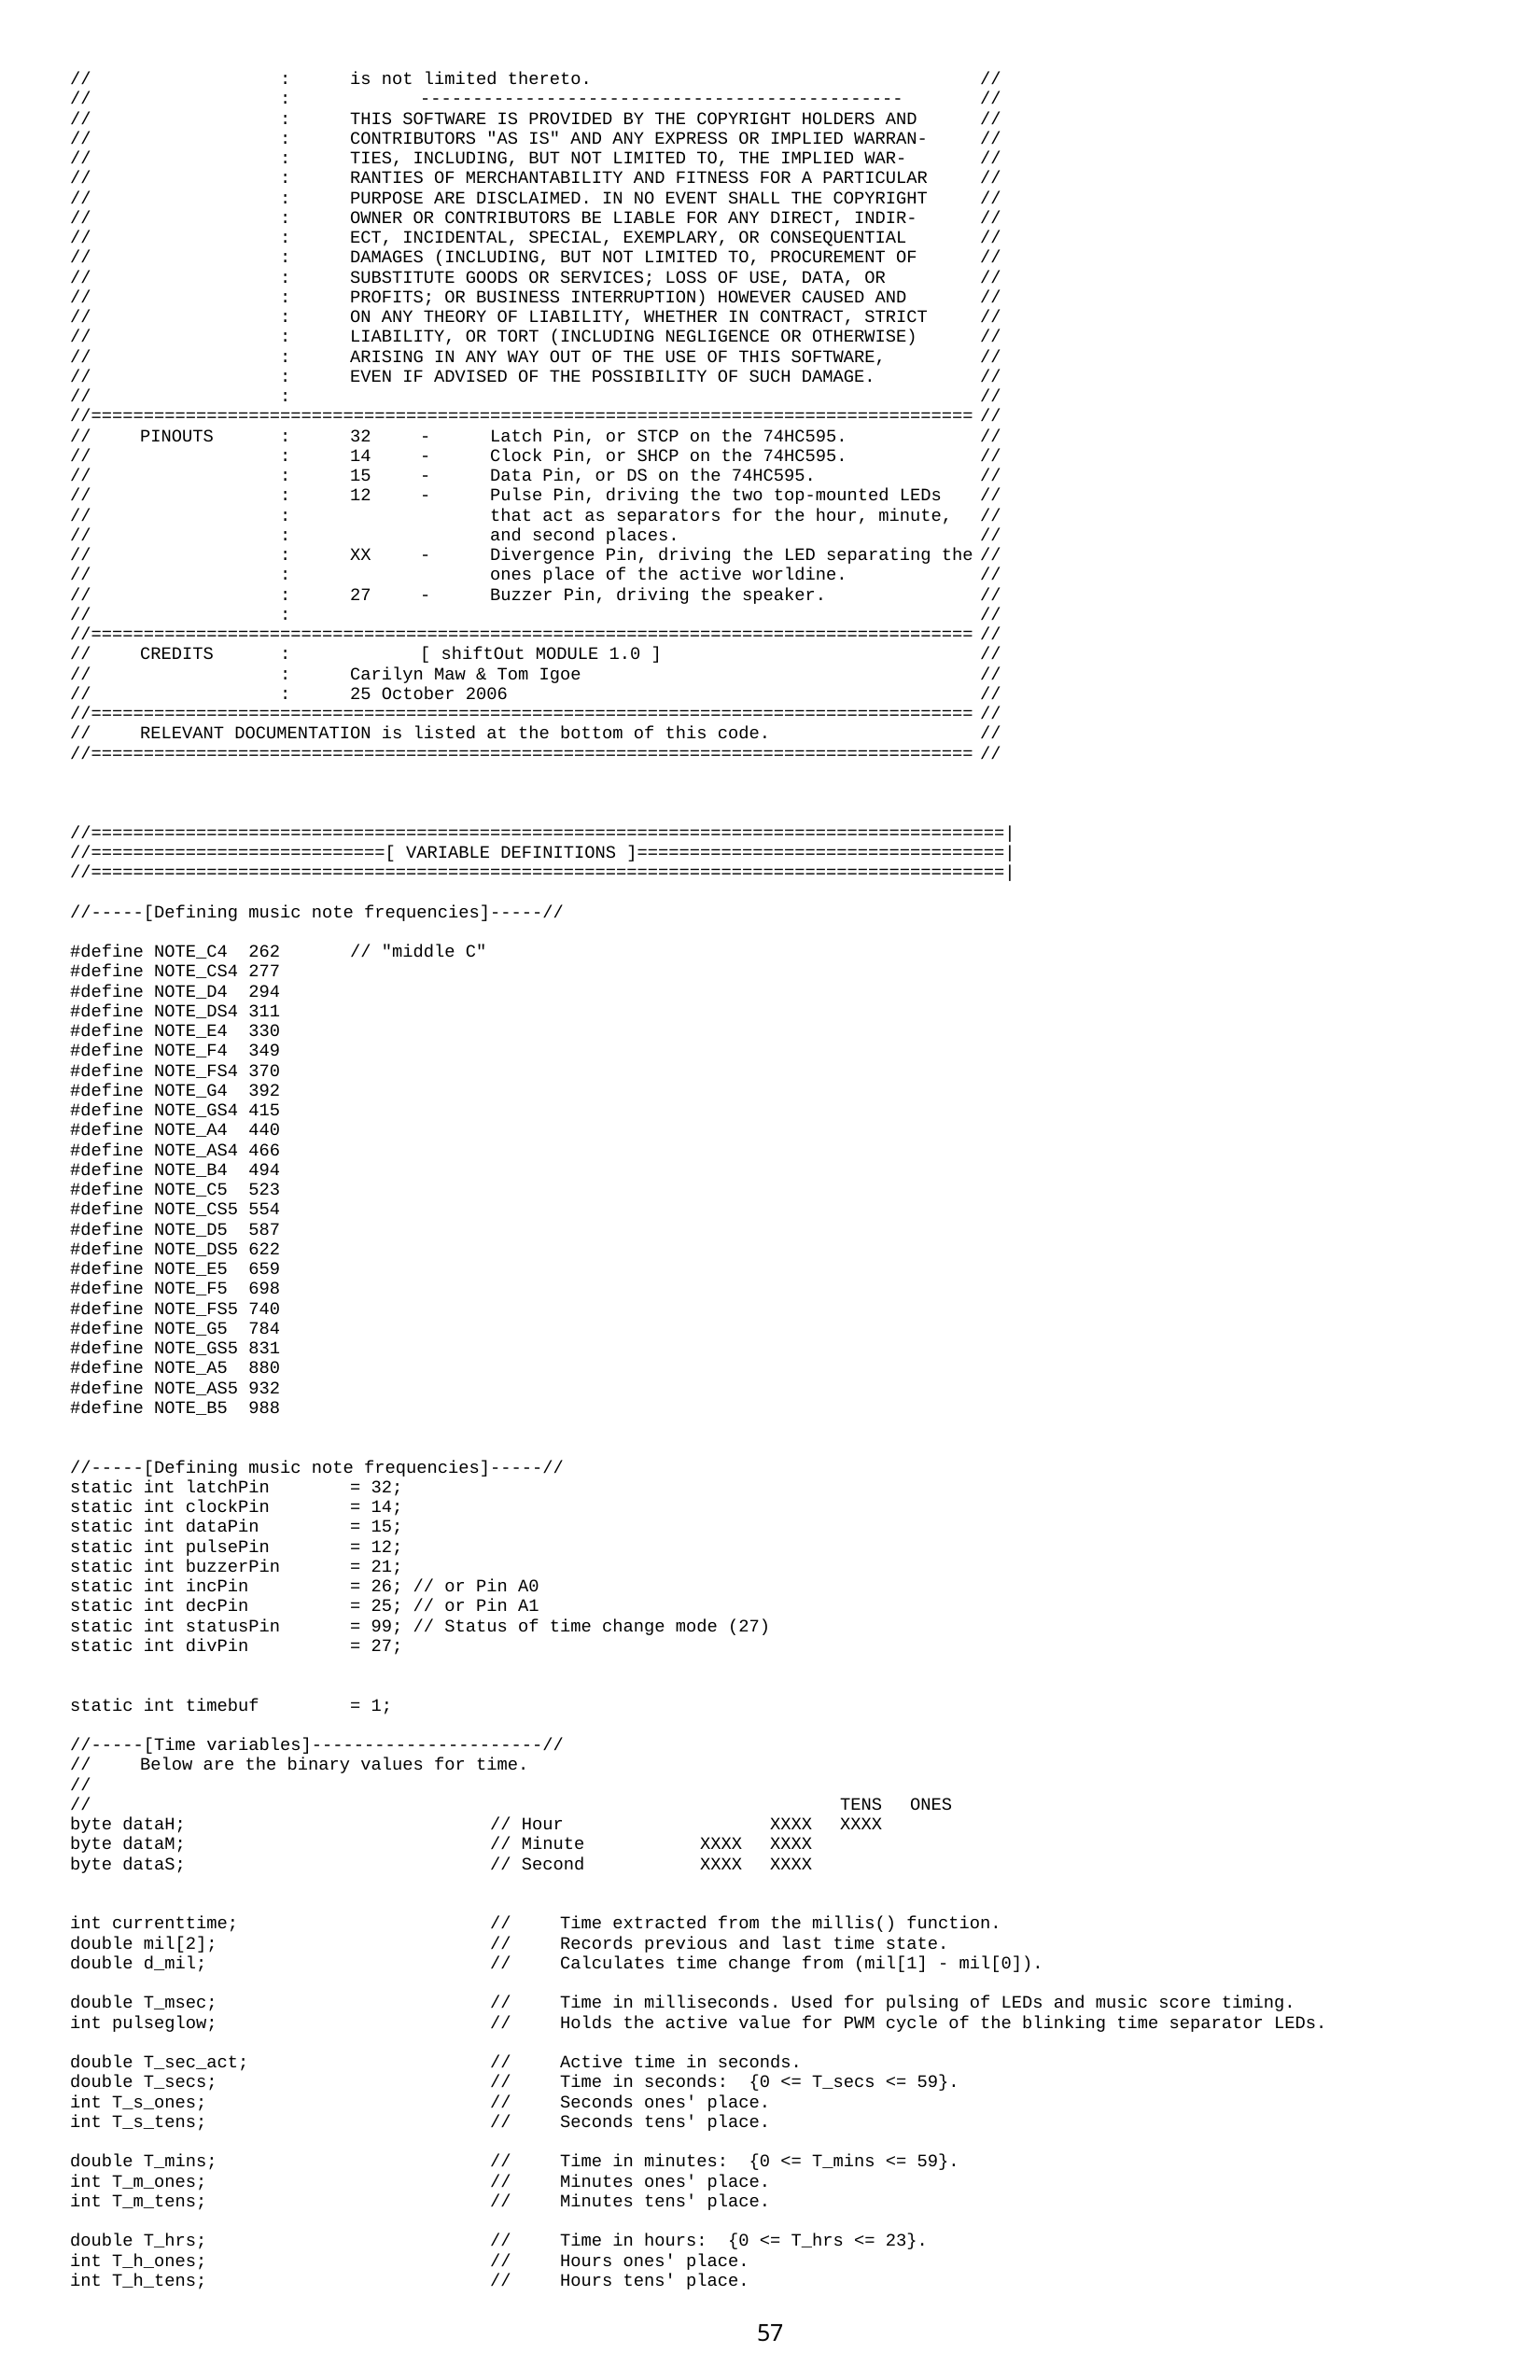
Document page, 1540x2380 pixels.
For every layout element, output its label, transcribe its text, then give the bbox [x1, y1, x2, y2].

text double T_mins; // Time in minutes: {0 <= T_mins <= 59}. [70, 2152, 1470, 2172]
text // : OWNER OR CONTRIBUTORS BE LIABLE FOR ANY DIRECT, INDIR- // [70, 209, 1470, 229]
text #define NOTE_D4 294 [70, 982, 1470, 1002]
text byte dataM; // Minute XXXX XXXX [70, 1835, 1470, 1855]
text int T_m_tens; // Minutes tens' place. [70, 2192, 1470, 2212]
text int T_m_ones; // Minutes ones' place. [70, 2172, 1470, 2192]
text // : THIS SOFTWARE IS PROVIDED BY THE COPYRIGHT HOLDERS AND // [70, 109, 1470, 130]
text // : ON ANY THEORY OF LIABILITY, WHETHER IN CONTRACT, STRICT // [70, 308, 1470, 328]
text #define NOTE_C4 262 // "middle C" [70, 943, 1470, 962]
text // : XX - Divergence Pin, driving the LED separating the // [70, 546, 1470, 566]
text #define NOTE_F5 698 [70, 1280, 1470, 1299]
text // : // [70, 387, 1470, 407]
text int T_s_ones; // Seconds ones' place. [70, 2093, 1470, 2113]
text // : 14 - Clock Pin, or SHCP on the 74HC595. // [70, 447, 1470, 467]
text // : ECT, INCIDENTAL, SPECIAL, EXEMPLARY, OR CONSEQUENTIAL // [70, 229, 1470, 248]
text // RELEVANT DOCUMENTATION is listed at the bottom of this code. // [70, 724, 1470, 744]
text //============================[ VARIABLE DEFINITIONS ]===================================| [70, 844, 1470, 863]
text #define NOTE_G5 784 [70, 1320, 1470, 1339]
text // Below are the binary values for time. [70, 1756, 1470, 1775]
text // : // [70, 606, 1470, 625]
text double T_secs; // Time in seconds: {0 <= T_secs <= 59}. [70, 2073, 1470, 2093]
text // : 25 October 2006 // [70, 685, 1470, 705]
text #define NOTE_GS4 415 [70, 1101, 1470, 1121]
text static int latchPin = 32; [70, 1478, 1470, 1498]
text // : Carilyn Maw & Tom Igoe // [70, 665, 1470, 685]
text static int timebuf = 1; [70, 1696, 1470, 1716]
text // : CONTRIBUTORS "AS IS" AND ANY EXPRESS OR IMPLIED WARRAN- // [70, 130, 1470, 149]
text static int decPin = 25; // or Pin A1 [70, 1597, 1470, 1617]
text // : 27 - Buzzer Pin, driving the speaker. // [70, 585, 1470, 606]
text //-----[Defining music note frequencies]-----// [70, 903, 1470, 923]
text static int statusPin = 99; // Status of time change mode (27) [70, 1617, 1470, 1637]
text //==================================================================================== // [70, 705, 1470, 724]
text // : EVEN IF ADVISED OF THE POSSIBILITY OF SUCH DAMAGE. // [70, 368, 1470, 387]
text #define NOTE_C5 523 [70, 1181, 1470, 1200]
text // : SUBSTITUTE GOODS OR SERVICES; LOSS OF USE, DATA, OR // [70, 268, 1470, 288]
text int currenttime; // Time extracted from the millis() function. [70, 1914, 1470, 1934]
text #define NOTE_FS5 740 [70, 1299, 1470, 1320]
text #define NOTE_F4 349 [70, 1042, 1470, 1061]
text //-----[Time variables]----------------------// [70, 1736, 1470, 1756]
text // : ARISING IN ANY WAY OUT OF THE USE OF THIS SOFTWARE, // [70, 347, 1470, 368]
text #define NOTE_CS4 277 [70, 962, 1470, 982]
text #define NOTE_E5 659 [70, 1260, 1470, 1280]
text // CREDITS : [ shiftOut MODULE 1.0 ] // [70, 645, 1470, 665]
text double T_sec_act; // Active time in seconds. [70, 2053, 1470, 2073]
text //==================================================================================== // [70, 625, 1470, 645]
text static int buzzerPin = 21; [70, 1558, 1470, 1577]
text // TENS ONES [70, 1796, 1470, 1815]
text static int pulsePin = 12; [70, 1537, 1470, 1558]
text // : RANTIES OF MERCHANTABILITY AND FITNESS FOR A PARTICULAR // [70, 169, 1470, 189]
text #define NOTE_DS5 622 [70, 1240, 1470, 1260]
text static int incPin = 26; // or Pin A0 [70, 1577, 1470, 1597]
text #define NOTE_B5 988 [70, 1399, 1470, 1419]
text // : 12 - Pulse Pin, driving the two top-mounted LEDs // [70, 486, 1470, 506]
text // : ---------------------------------------------- // [70, 90, 1470, 109]
text byte dataH; // Hour XXXX XXXX [70, 1815, 1470, 1835]
text //=======================================================================================| [70, 863, 1470, 883]
text // : PURPOSE ARE DISCLAIMED. IN NO EVENT SHALL THE COPYRIGHT // [70, 189, 1470, 209]
text // : ones place of the active worldine. // [70, 566, 1470, 585]
text int pulseglow; // Holds the active value for PWM cycle of the blinking time separator LEDs. [70, 2013, 1470, 2034]
text #define NOTE_AS4 466 [70, 1141, 1470, 1161]
text #define NOTE_E4 330 [70, 1022, 1470, 1042]
text #define NOTE_D5 587 [70, 1220, 1470, 1240]
text // : 15 - Data Pin, or DS on the 74HC595. // [70, 467, 1470, 486]
text // [70, 1775, 1470, 1796]
text // : DAMAGES (INCLUDING, BUT NOT LIMITED TO, PROCUREMENT OF // [70, 248, 1470, 268]
text #define NOTE_CS5 554 [70, 1200, 1470, 1220]
text //=======================================================================================| [70, 823, 1470, 844]
text #define NOTE_AS5 932 [70, 1379, 1470, 1399]
text #define NOTE_GS5 831 [70, 1339, 1470, 1359]
text // : that act as separators for the hour, minute, // [70, 506, 1470, 526]
text double T_msec; // Time in milliseconds. Used for pulsing of LEDs and music score timing. [70, 1994, 1470, 2013]
text #define NOTE_FS4 370 [70, 1061, 1470, 1082]
text //==================================================================================== // [70, 407, 1470, 427]
text // : and second places. // [70, 526, 1470, 546]
text static int divPin = 27; [70, 1637, 1470, 1657]
text #define NOTE_B4 494 [70, 1161, 1470, 1181]
text //-----[Defining music note frequencies]-----// [70, 1458, 1470, 1478]
text static int clockPin = 14; [70, 1498, 1470, 1518]
text #define NOTE_DS4 311 [70, 1002, 1470, 1022]
text int T_s_tens; // Seconds tens' place. [70, 2113, 1470, 2133]
text static int dataPin = 15; [70, 1518, 1470, 1537]
text // : LIABILITY, OR TORT (INCLUDING NEGLIGENCE OR OTHERWISE) // [70, 328, 1470, 347]
text #define NOTE_G4 392 [70, 1082, 1470, 1101]
text #define NOTE_A4 440 [70, 1121, 1470, 1141]
text // : PROFITS; OR BUSINESS INTERRUPTION) HOWEVER CAUSED AND // [70, 288, 1470, 308]
text #define NOTE_A5 880 [70, 1359, 1470, 1379]
text // : is not limited thereto. // [70, 70, 1470, 90]
text double T_hrs; // Time in hours: {0 <= T_hrs <= 23}. [70, 2232, 1470, 2251]
text byte dataS; // Second XXXX XXXX [70, 1855, 1470, 1875]
text double mil[2]; // Records previous and last time state. [70, 1934, 1470, 1954]
text // PINOUTS : 32 - Latch Pin, or STCP on the 74HC595. // [70, 427, 1470, 447]
text double d_mil; // Calculates time change from (mil[1] - mil[0]). [70, 1954, 1470, 1974]
text int T_h_ones; // Hours ones' place. [70, 2251, 1470, 2272]
text int T_h_tens; // Hours tens' place. [70, 2272, 1470, 2291]
text // : TIES, INCLUDING, BUT NOT LIMITED TO, THE IMPLIED WAR- // [70, 149, 1470, 169]
text //==================================================================================== // [70, 744, 1470, 764]
